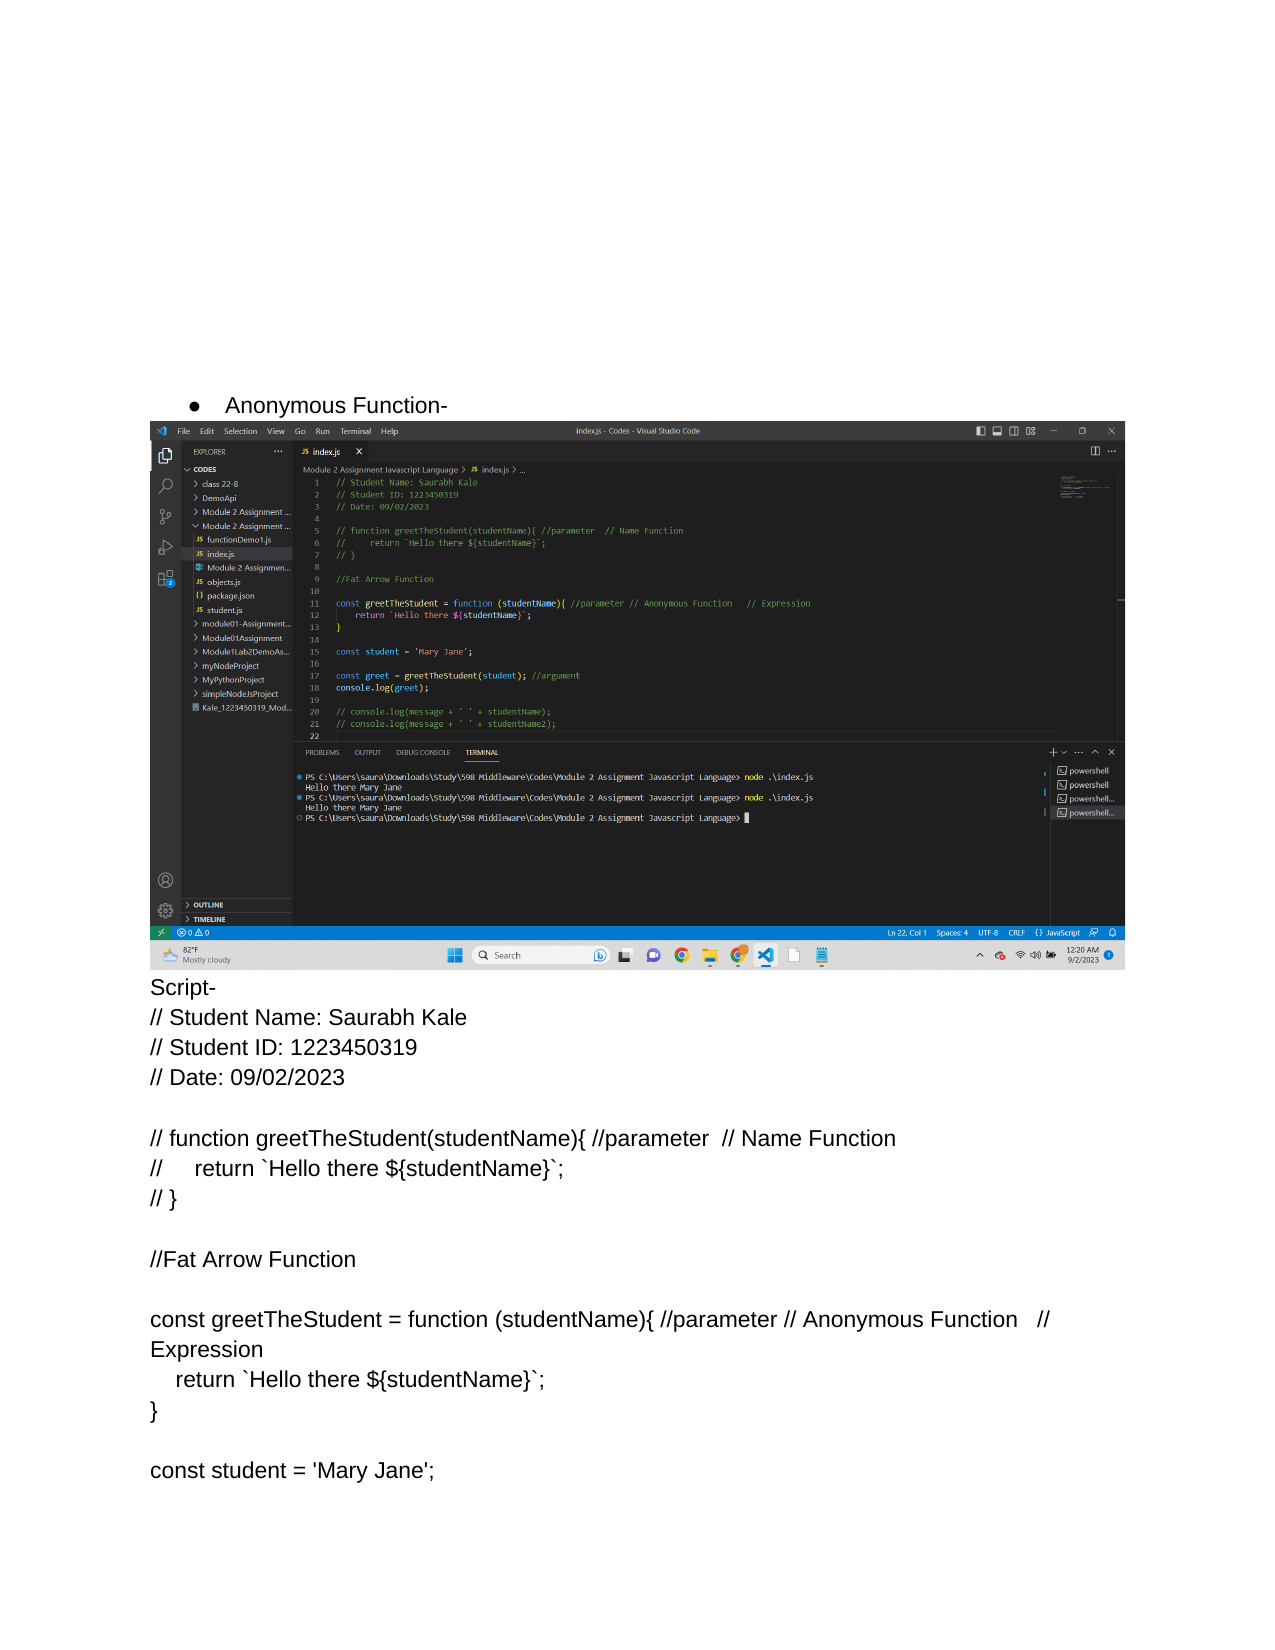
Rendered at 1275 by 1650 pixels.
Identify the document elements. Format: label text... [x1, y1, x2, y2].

text // } [150, 1185, 1125, 1211]
picture [150, 421, 1125, 970]
text Script- // Student Name: Saurabh Kale [150, 974, 1125, 1030]
text const student = 'Mary Jane'; [150, 1457, 1125, 1483]
text // Date: 09/02/2023 [150, 1064, 1125, 1091]
text // Student ID: 1223450319 [150, 1034, 1125, 1060]
text } [150, 1397, 1125, 1423]
text return `Hello there ${studentName}`; [150, 1366, 1125, 1393]
text // function greetTheStudent(studentName){ //parameter // Name Function [150, 1125, 1125, 1151]
text // return `Hello there ${studentName}`; [150, 1155, 1125, 1181]
text const greetTheStudent = function (studentName){ //parameter // Anonymous Function // Expression [150, 1306, 1125, 1362]
list Anonymous Function- [187, 392, 1125, 418]
text //Fat Arrow Function [150, 1246, 1125, 1272]
